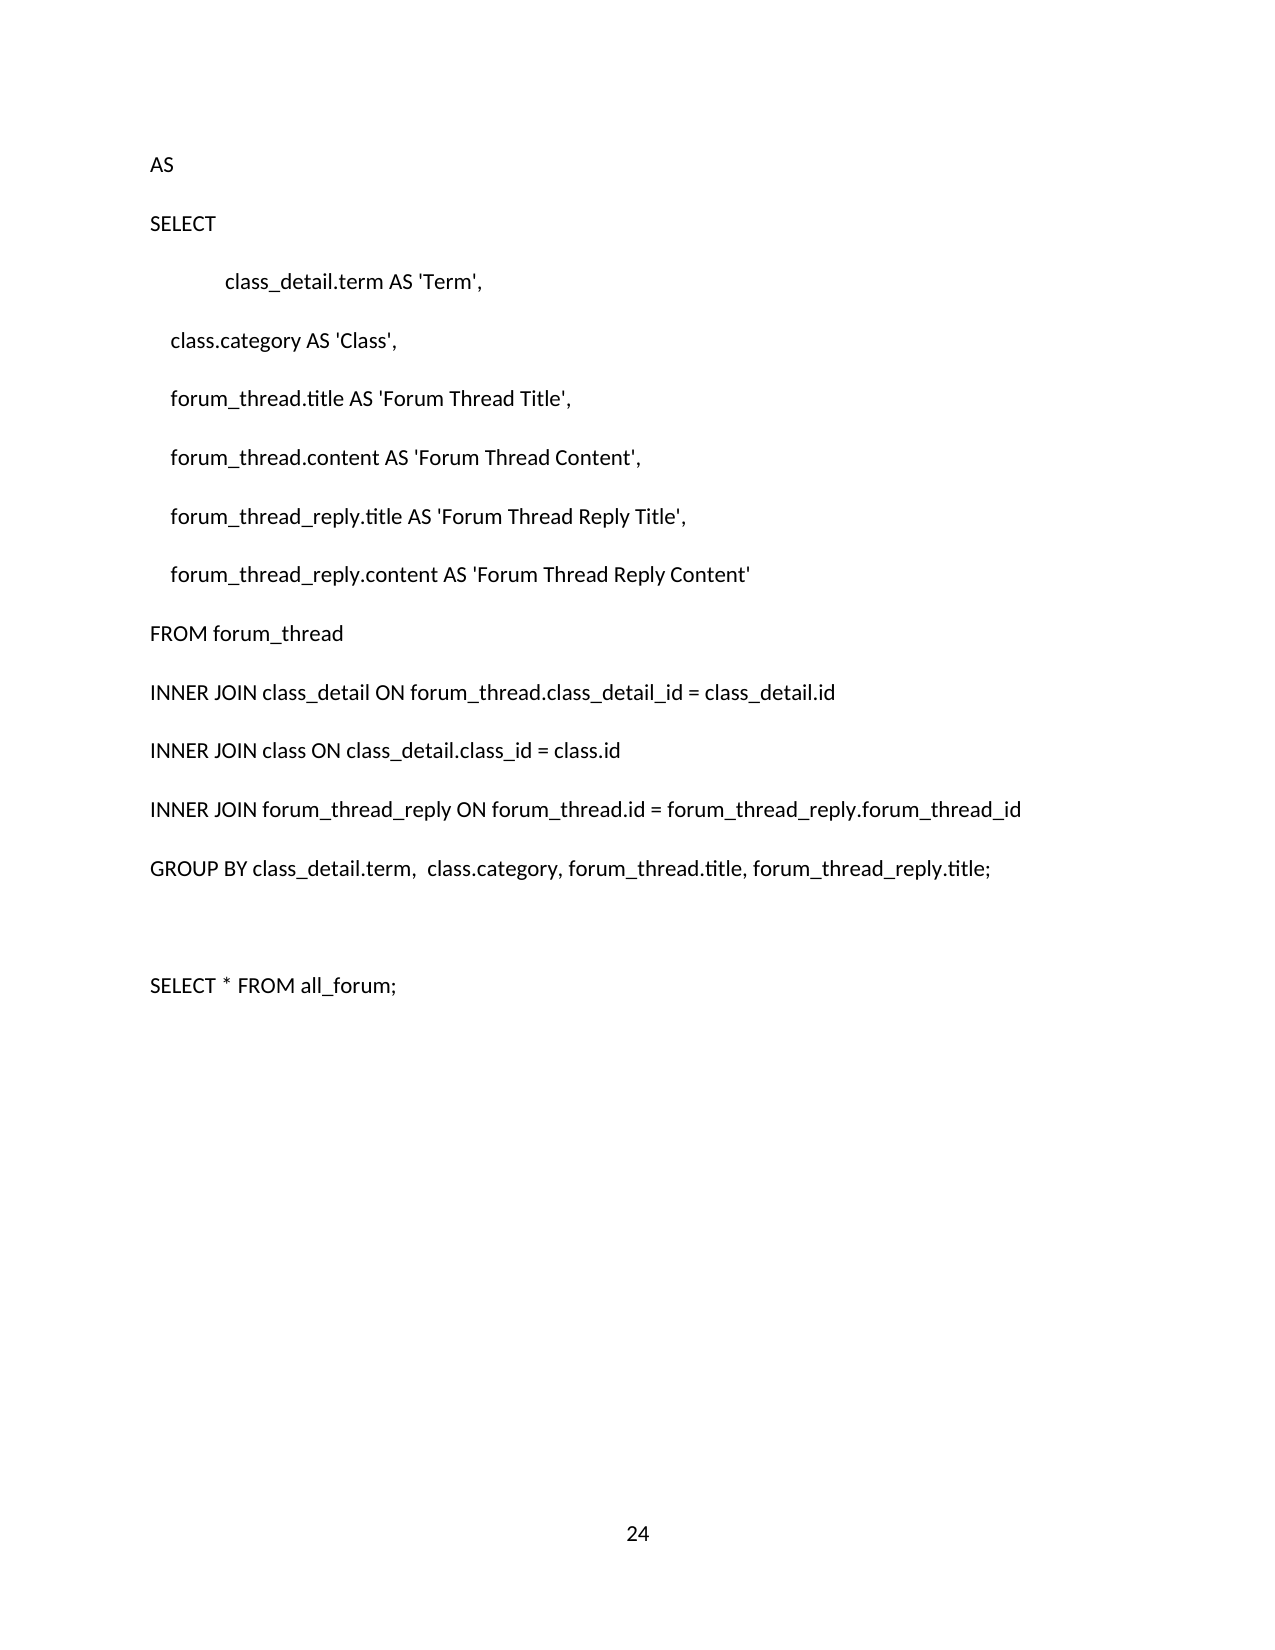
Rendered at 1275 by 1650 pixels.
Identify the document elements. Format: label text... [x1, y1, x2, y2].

text class.category AS 'Class', [150, 326, 1125, 354]
text forum_thread_reply.title AS 'Forum Thread Reply Title', [150, 502, 1125, 530]
text AS [150, 150, 1125, 178]
text INNER JOIN class_detail ON forum_thread.class_detail_id = class_detail.id [150, 678, 1125, 706]
text INNER JOIN class ON class_detail.class_id = class.id [150, 736, 1125, 764]
text SELECT [150, 209, 1125, 237]
text FROM forum_thread [150, 619, 1125, 647]
text class_detail.term AS 'Term', [150, 267, 1125, 295]
text SELECT * FROM all_forum; [150, 971, 1125, 999]
text forum_thread_reply.content AS 'Forum Thread Reply Content' [150, 561, 1125, 588]
text forum_thread.title AS 'Forum Thread Title', [150, 384, 1125, 413]
text INNER JOIN forum_thread_reply ON forum_thread.id = forum_thread_reply.forum_thread_id [150, 795, 1125, 823]
text GROUP BY class_detail.term, class.category, forum_thread.title, forum_thread_reply.title; [150, 854, 1125, 882]
text forum_thread.content AS 'Forum Thread Content', [150, 443, 1125, 471]
